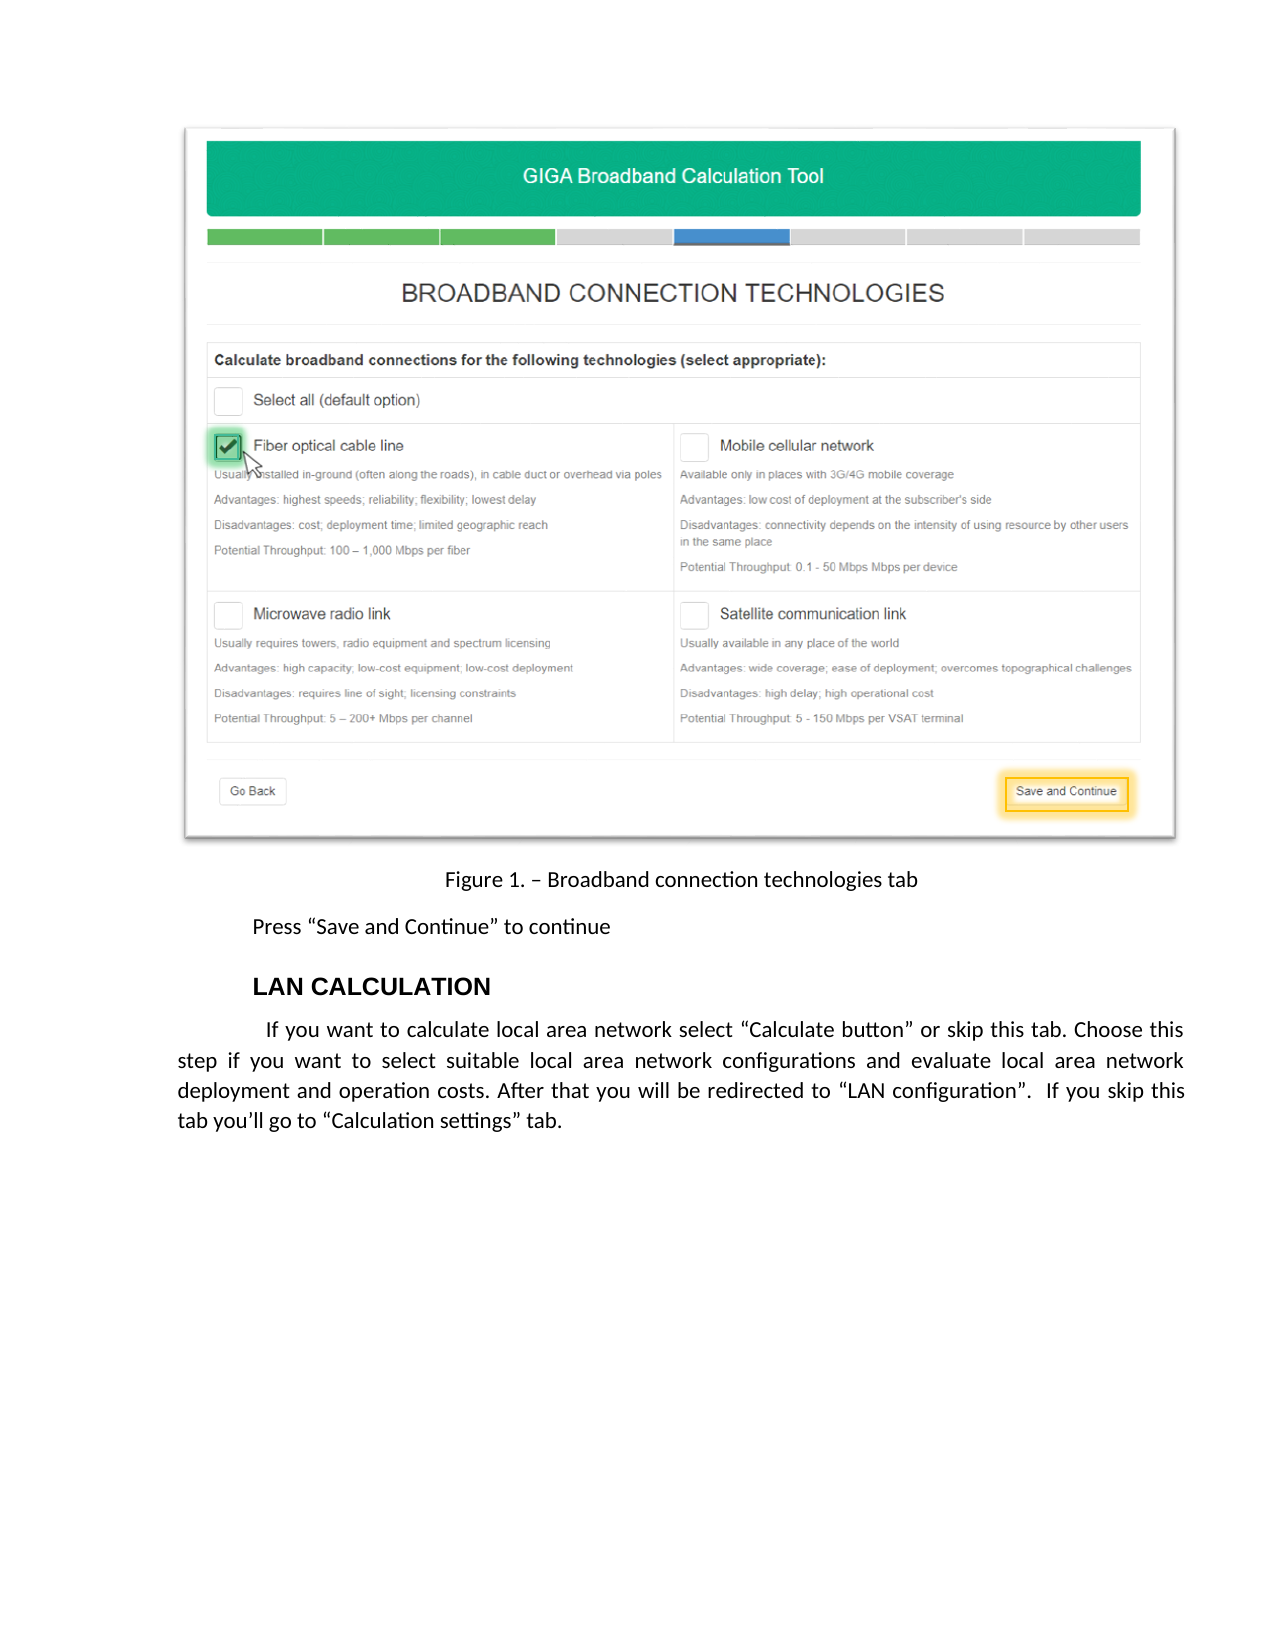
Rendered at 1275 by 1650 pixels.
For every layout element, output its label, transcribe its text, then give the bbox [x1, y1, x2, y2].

text LAN CALCULATION [177, 972, 1186, 1001]
text If you want to calculate local area network select “Calculate button” or skip this tab. Choose this step if you want to select suitable local area network configurations and evaluate local area network deployment and operation costs. After that you will be redirected to “LAN configuration”. If you skip this tab you’ll go to “Calculation settings” tab. [177, 1016, 1186, 1134]
text Press “Save and Continue” to continue [177, 912, 1186, 940]
picture [177, 118, 1185, 847]
text Figure 1. – Broadband connection technologies tab [177, 865, 1186, 893]
